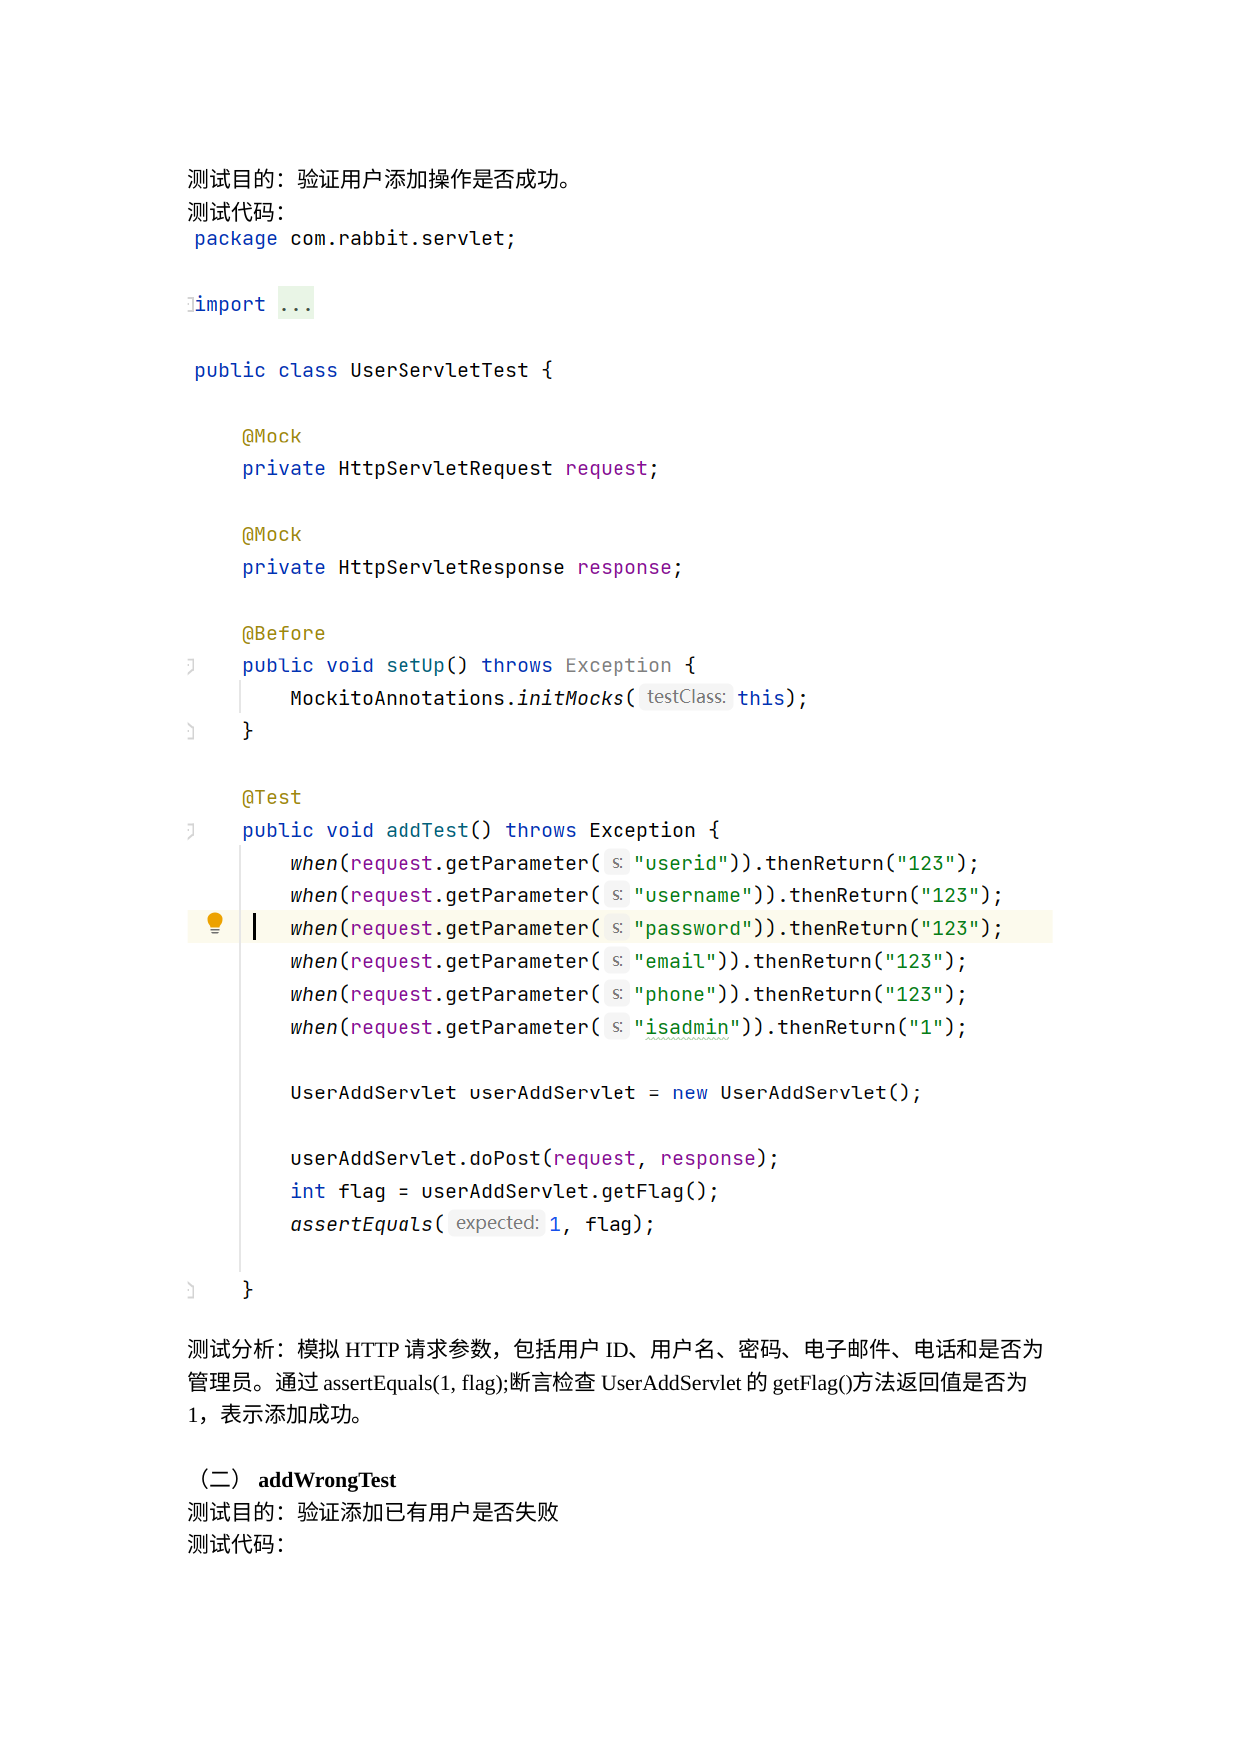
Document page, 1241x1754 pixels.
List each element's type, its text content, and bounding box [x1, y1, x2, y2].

text 测试目的：验证添加已有用户是否失败 [187, 1494, 1053, 1527]
text 测试目的：验证用户添加操作是否成功。 [187, 162, 1053, 194]
text 测试分析：模拟HTTP请求参数，包括用户ID、用户名、密码、电子邮件、电话和是否为管理员。通过assertEquals(1, flag);断言检查UserAddServlet的getFlag()方法返回值是否为1，表示添加成功。 [187, 1332, 1053, 1429]
text 测试代码： [187, 194, 1053, 227]
text （二） addWrongTest [187, 1462, 1053, 1494]
text 测试代码： [187, 1527, 1053, 1559]
picture [187, 227, 1053, 1307]
